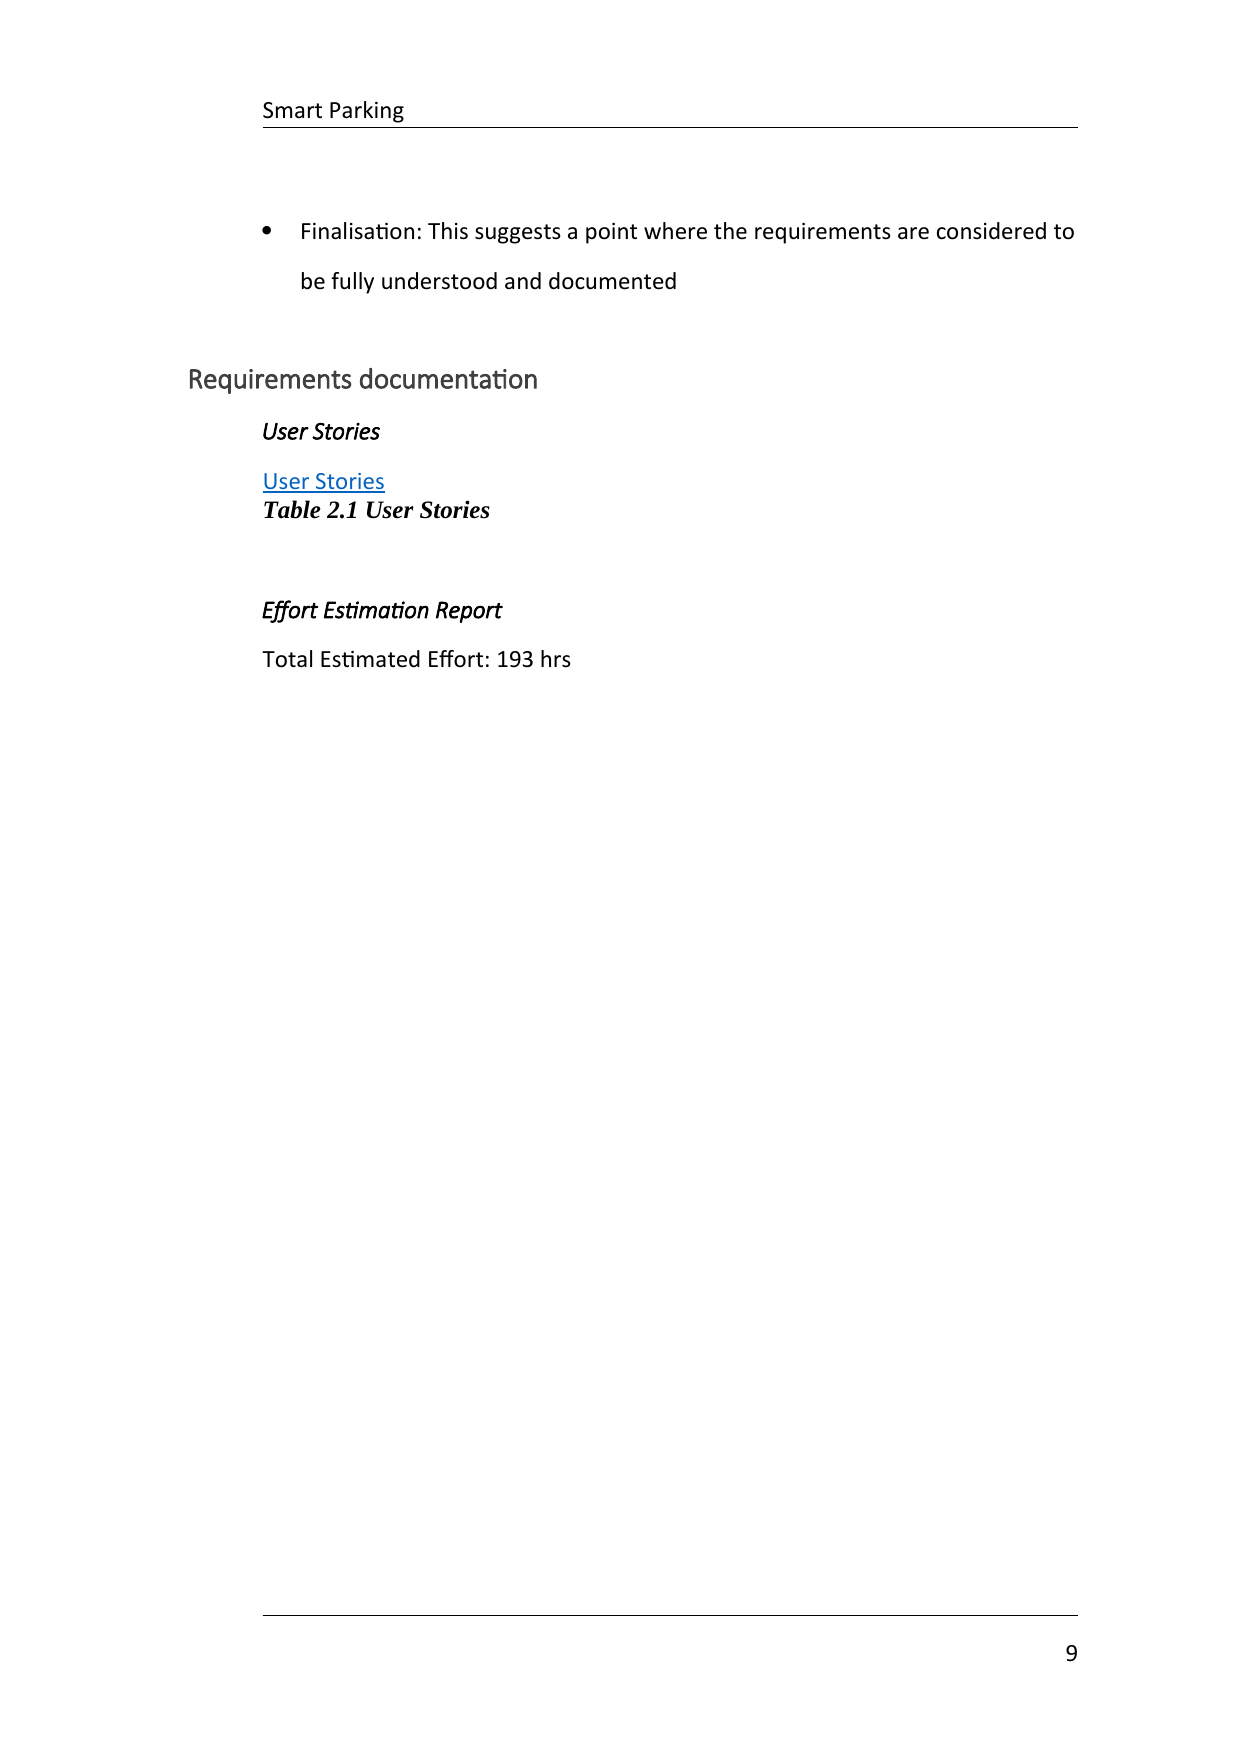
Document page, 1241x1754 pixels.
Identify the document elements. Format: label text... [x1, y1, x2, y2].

text Total Estimated Effort: 193 hrs [262, 624, 1078, 674]
subtitle Effort Estimation Report [261, 574, 1078, 624]
text Table 2.1 User Stories [262, 495, 1078, 524]
subtitle User Stories [261, 395, 1078, 445]
text User Stories [187, 445, 1078, 495]
subtitle Requirements documentation [187, 345, 1078, 395]
list Finalisation: This suggests a point where the requirements are considered to be fully understood and documented [262, 195, 1078, 295]
